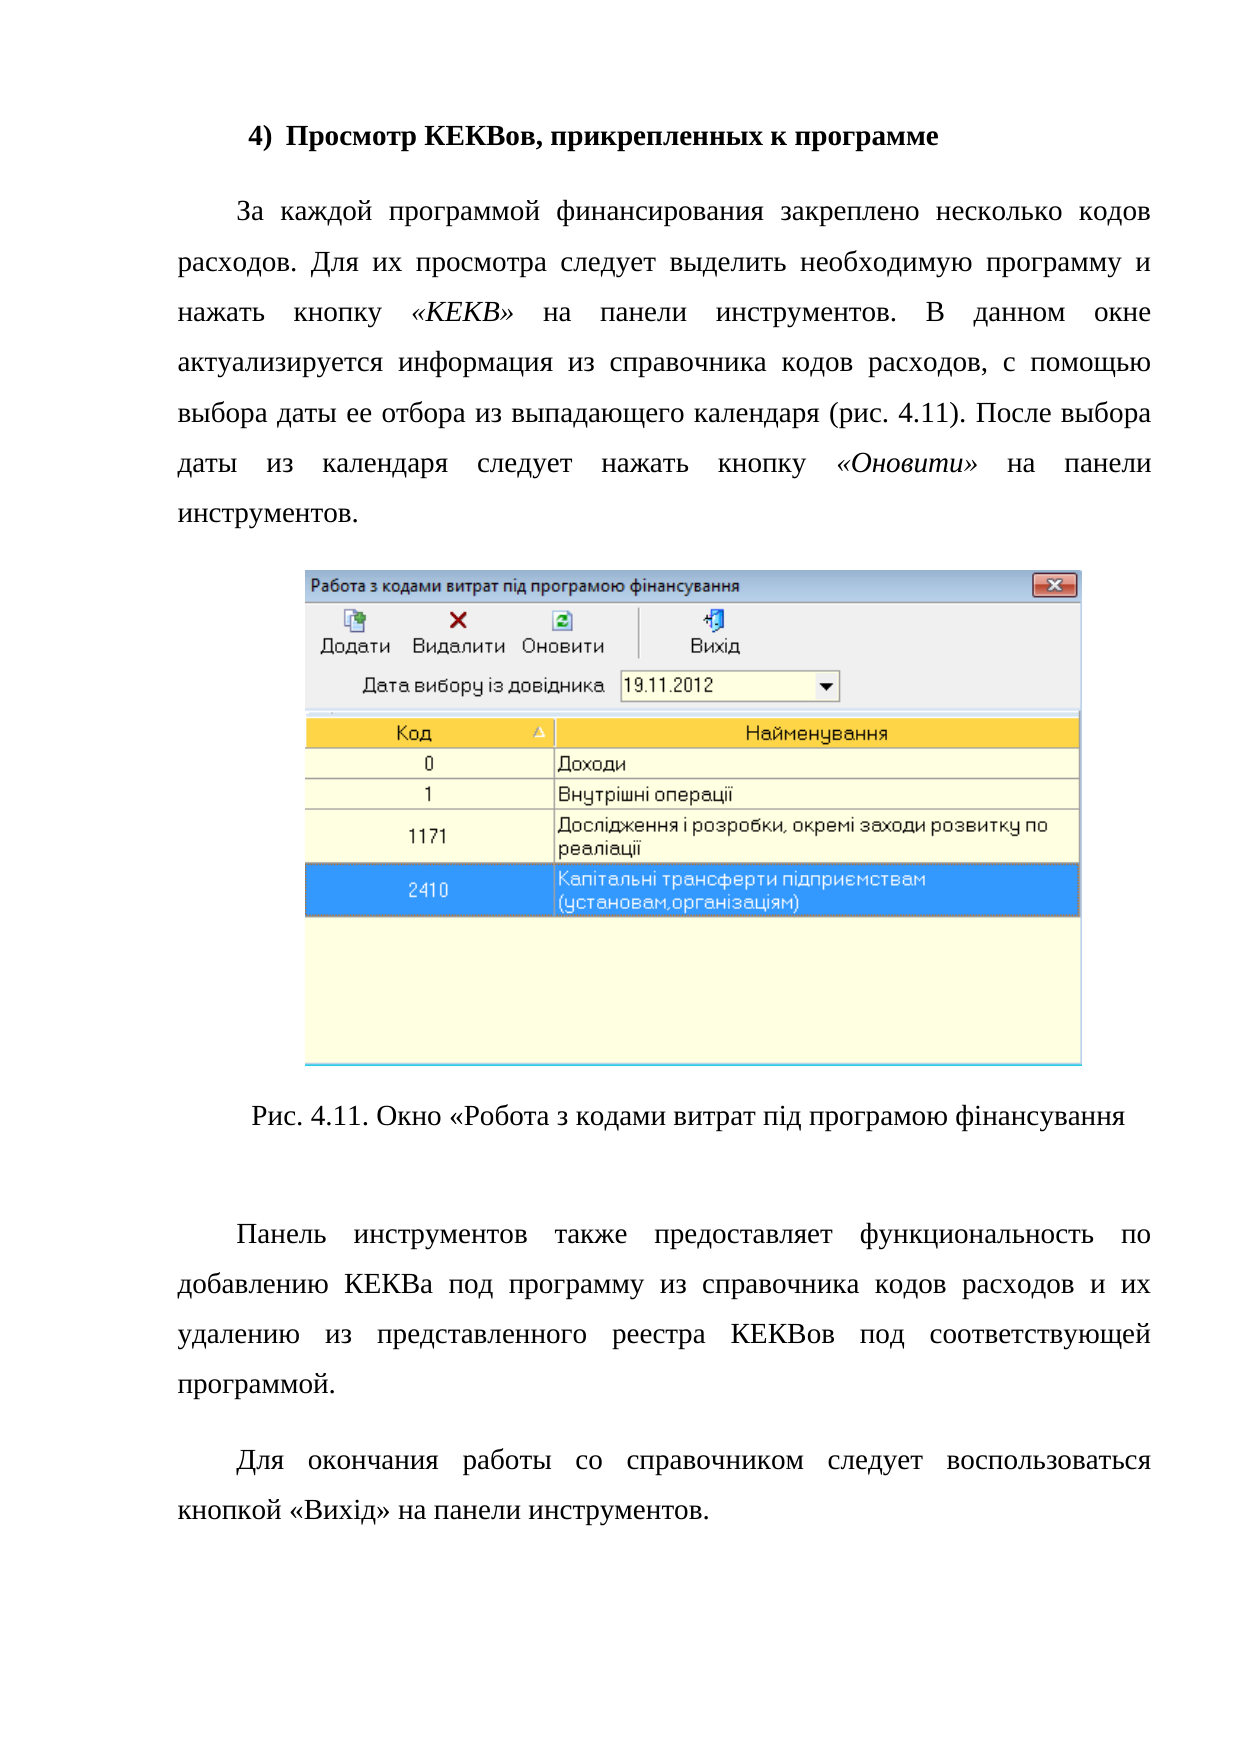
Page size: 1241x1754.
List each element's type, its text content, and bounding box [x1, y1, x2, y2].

subtitle Просмотр КЕКВов, прикрепленных к программе [248, 118, 1152, 152]
title Панель инструментов также предоставляет функциональность по добавлению КЕКВа под программу из справочника кодов расходов и их удалению из представленного реестра КЕКВов под соответствующей программой. [177, 1216, 1152, 1400]
title Для окончания работы со справочником следует воспользоваться кнопкой «Вихід» на панели инструментов. [177, 1442, 1152, 1526]
picture [305, 570, 1082, 1066]
title За каждой программой финансирования закреплено несколько кодов расходов. Для их просмотра следует выделить необходимую программу и нажать кнопку «КЕКВ» на панели инструментов. В данном окне актуализируется информация из справочника кодов расходов, с помощью выбора даты ее отбора из выпадающего календаря (рис. 4.11). После выбора даты из календаря следует нажать кнопку «Оновити» на панели инструментов. [177, 193, 1152, 529]
